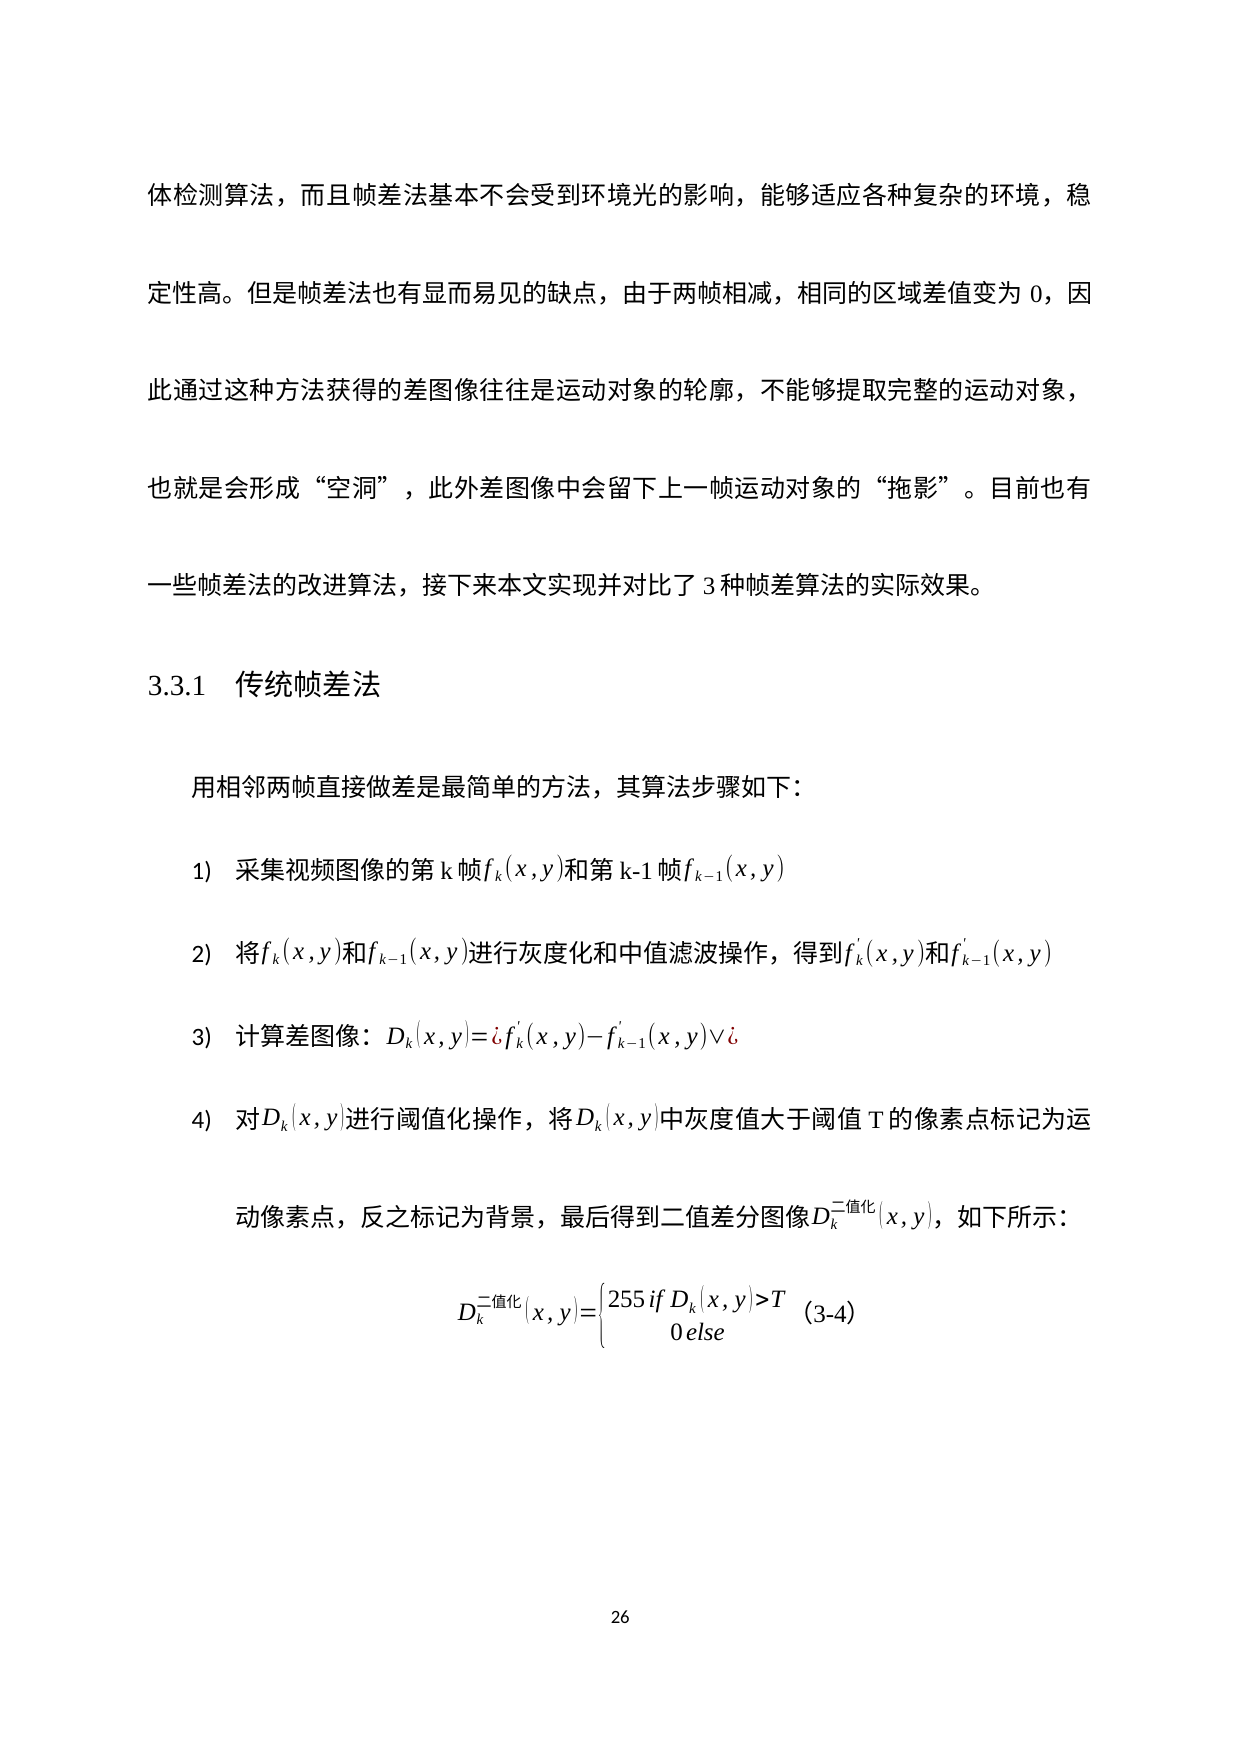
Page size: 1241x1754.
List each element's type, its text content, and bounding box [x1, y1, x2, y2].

list 计算差图像： [191, 1002, 1092, 1067]
list 采集视频图像的第k帧和第k-1帧 [191, 836, 1092, 901]
list 传统帧差法 [148, 651, 1092, 716]
list 将和进行灰度化和中值滤波操作，得到和 [191, 919, 1092, 984]
list （3-4） [235, 1266, 1092, 1364]
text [148, 161, 1092, 616]
text 用相邻两帧直接做差是最简单的方法，其算法步骤如下： [191, 753, 1092, 818]
list 对进行阈值化操作，将中灰度值大于阈值T的像素点标记为运动像素点，反之标记为背景，最后得到二值差分图像，如下所示： [191, 1086, 1092, 1248]
